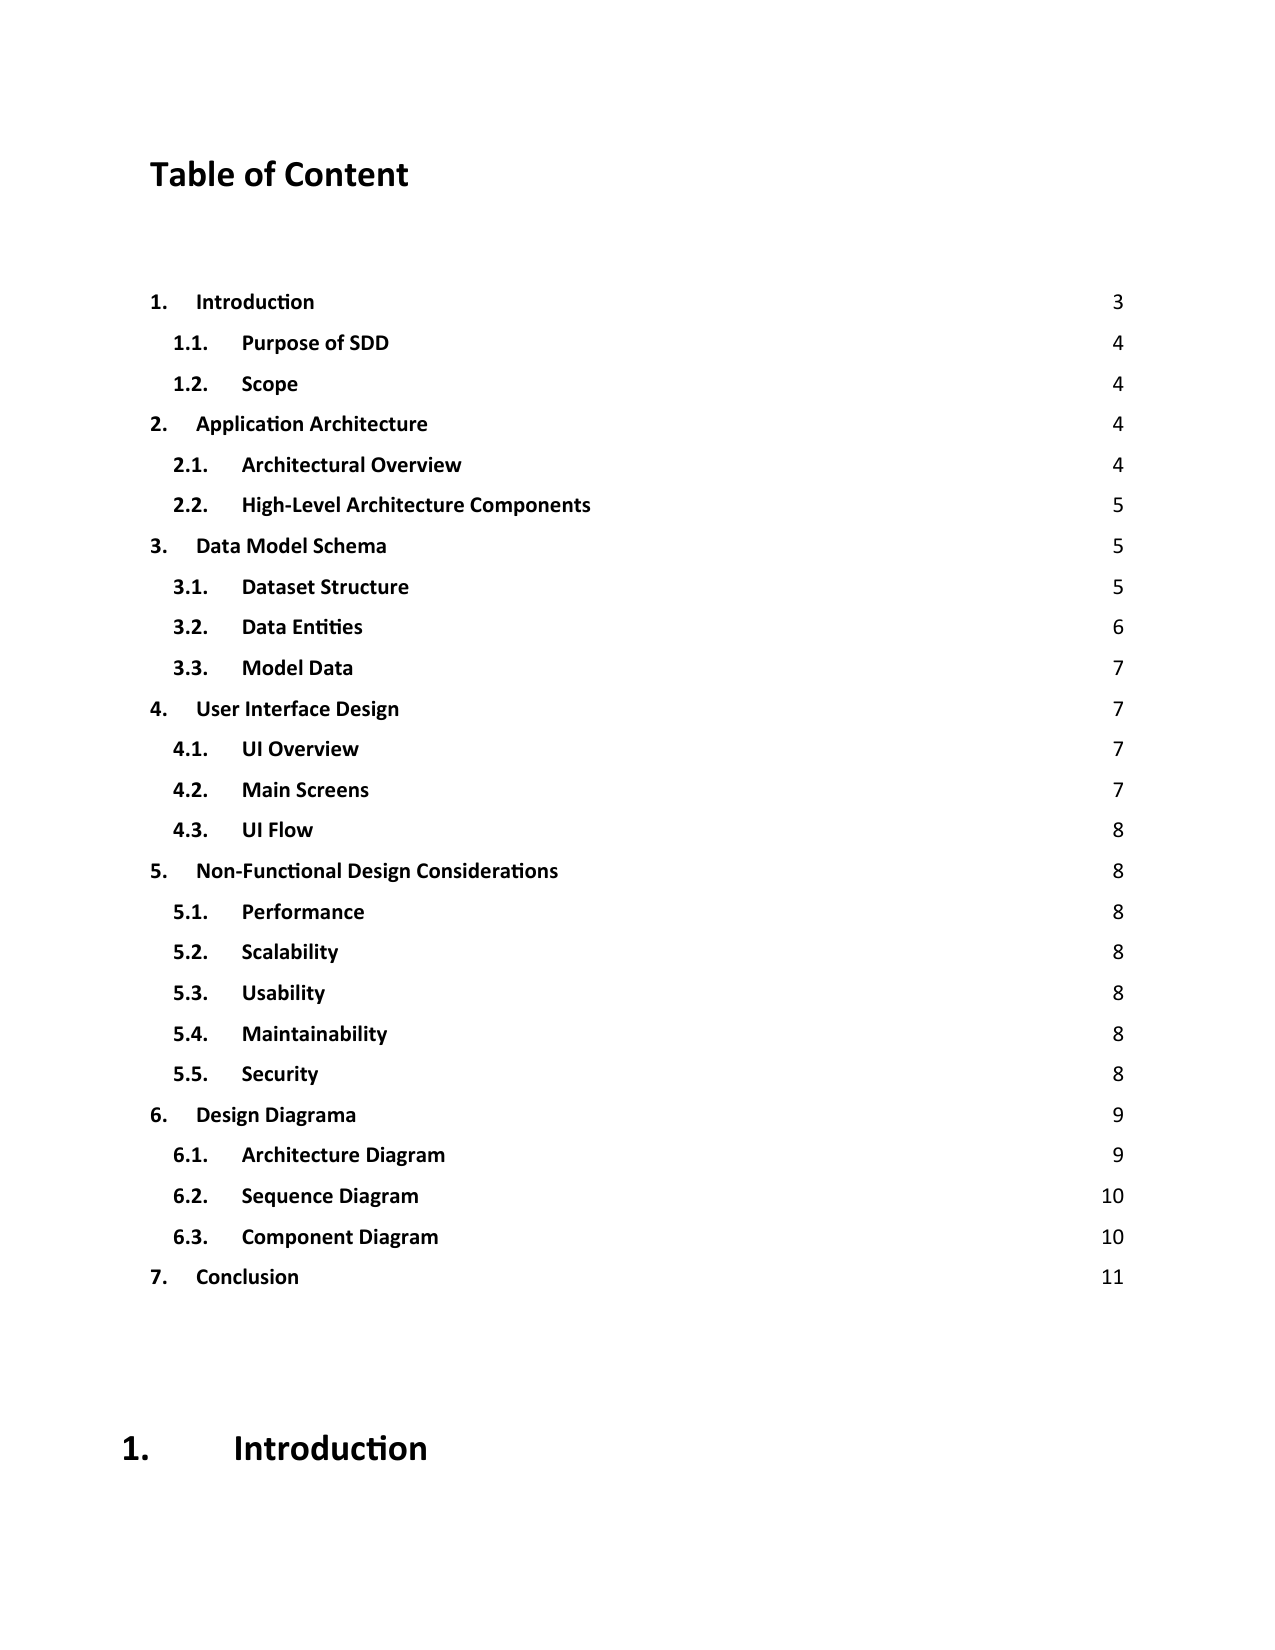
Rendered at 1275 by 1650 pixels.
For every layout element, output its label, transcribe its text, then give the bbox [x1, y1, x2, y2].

list Introduction [150, 1424, 1125, 1470]
text Table of Content [150, 150, 1125, 196]
